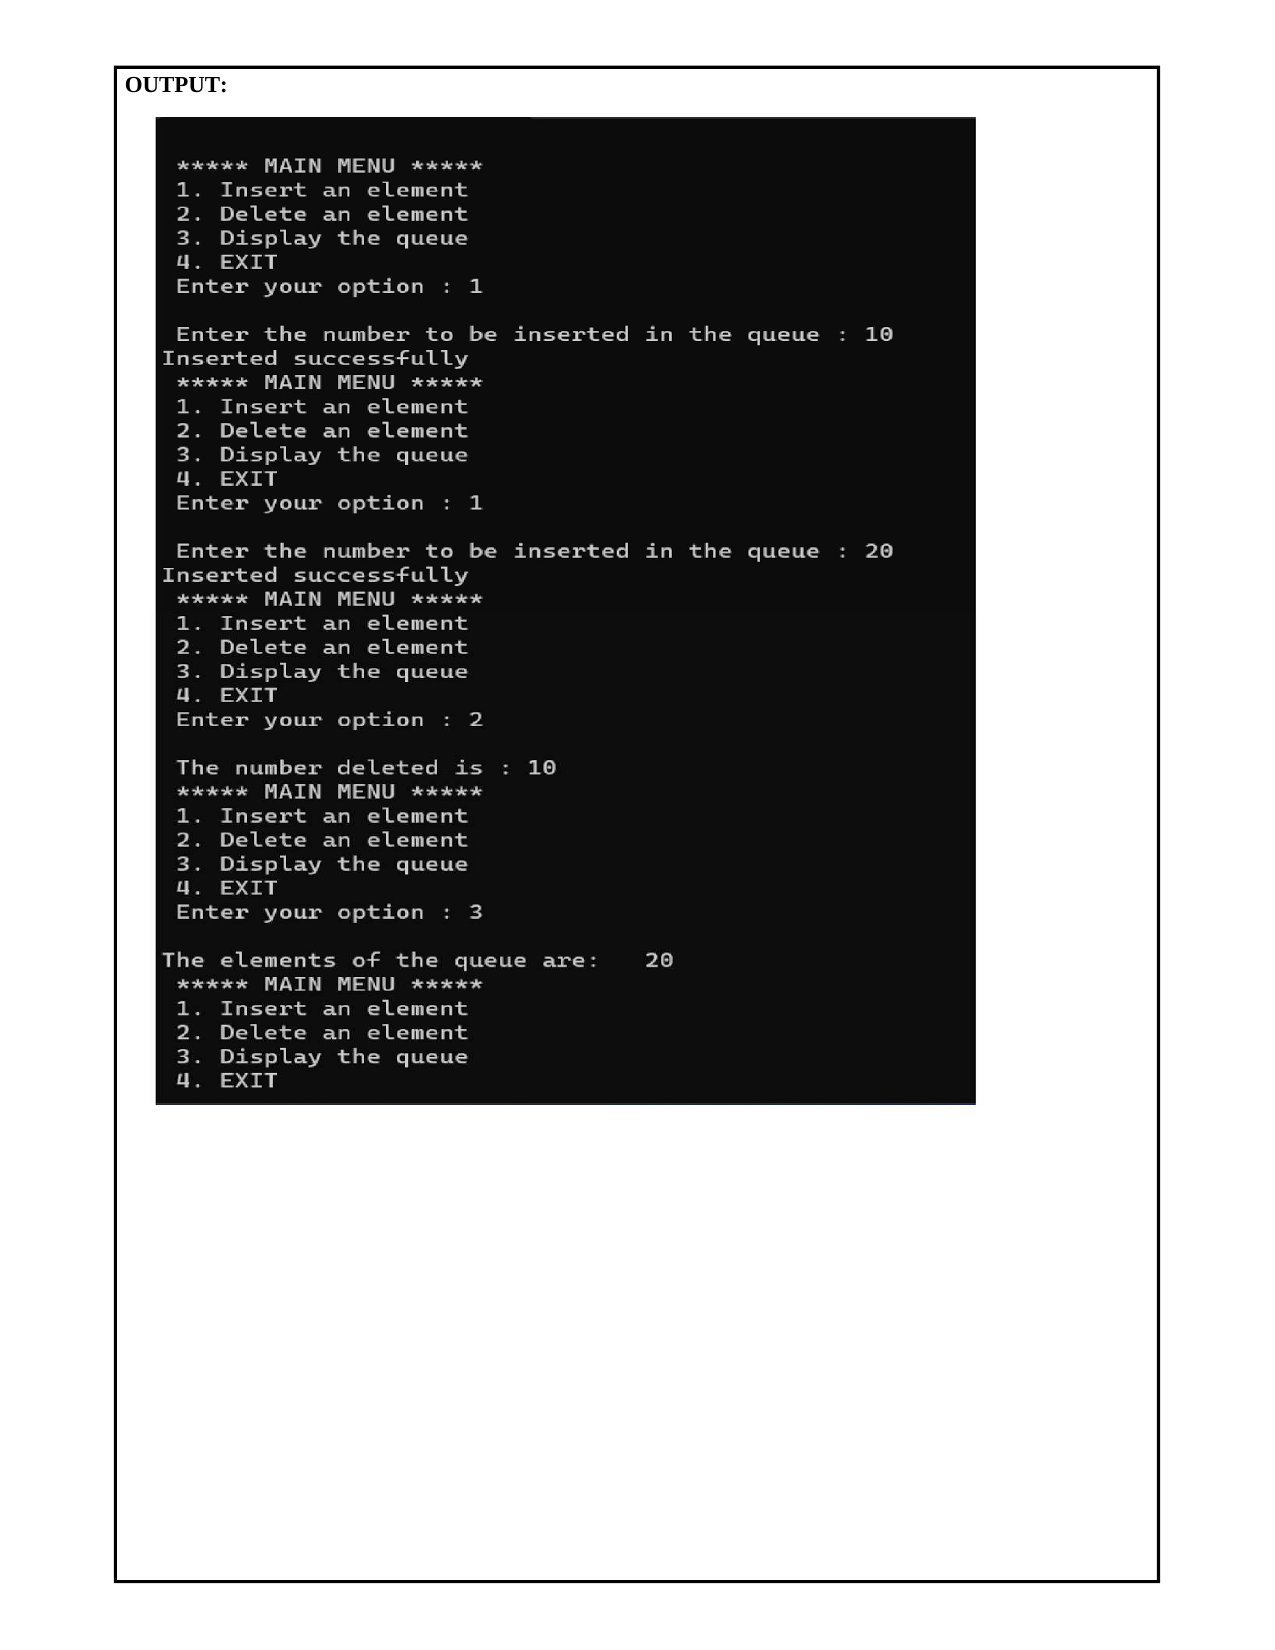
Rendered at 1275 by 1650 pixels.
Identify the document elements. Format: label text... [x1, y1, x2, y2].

picture [124, 117, 1005, 1105]
text OUTPUT: [124, 71, 1160, 97]
